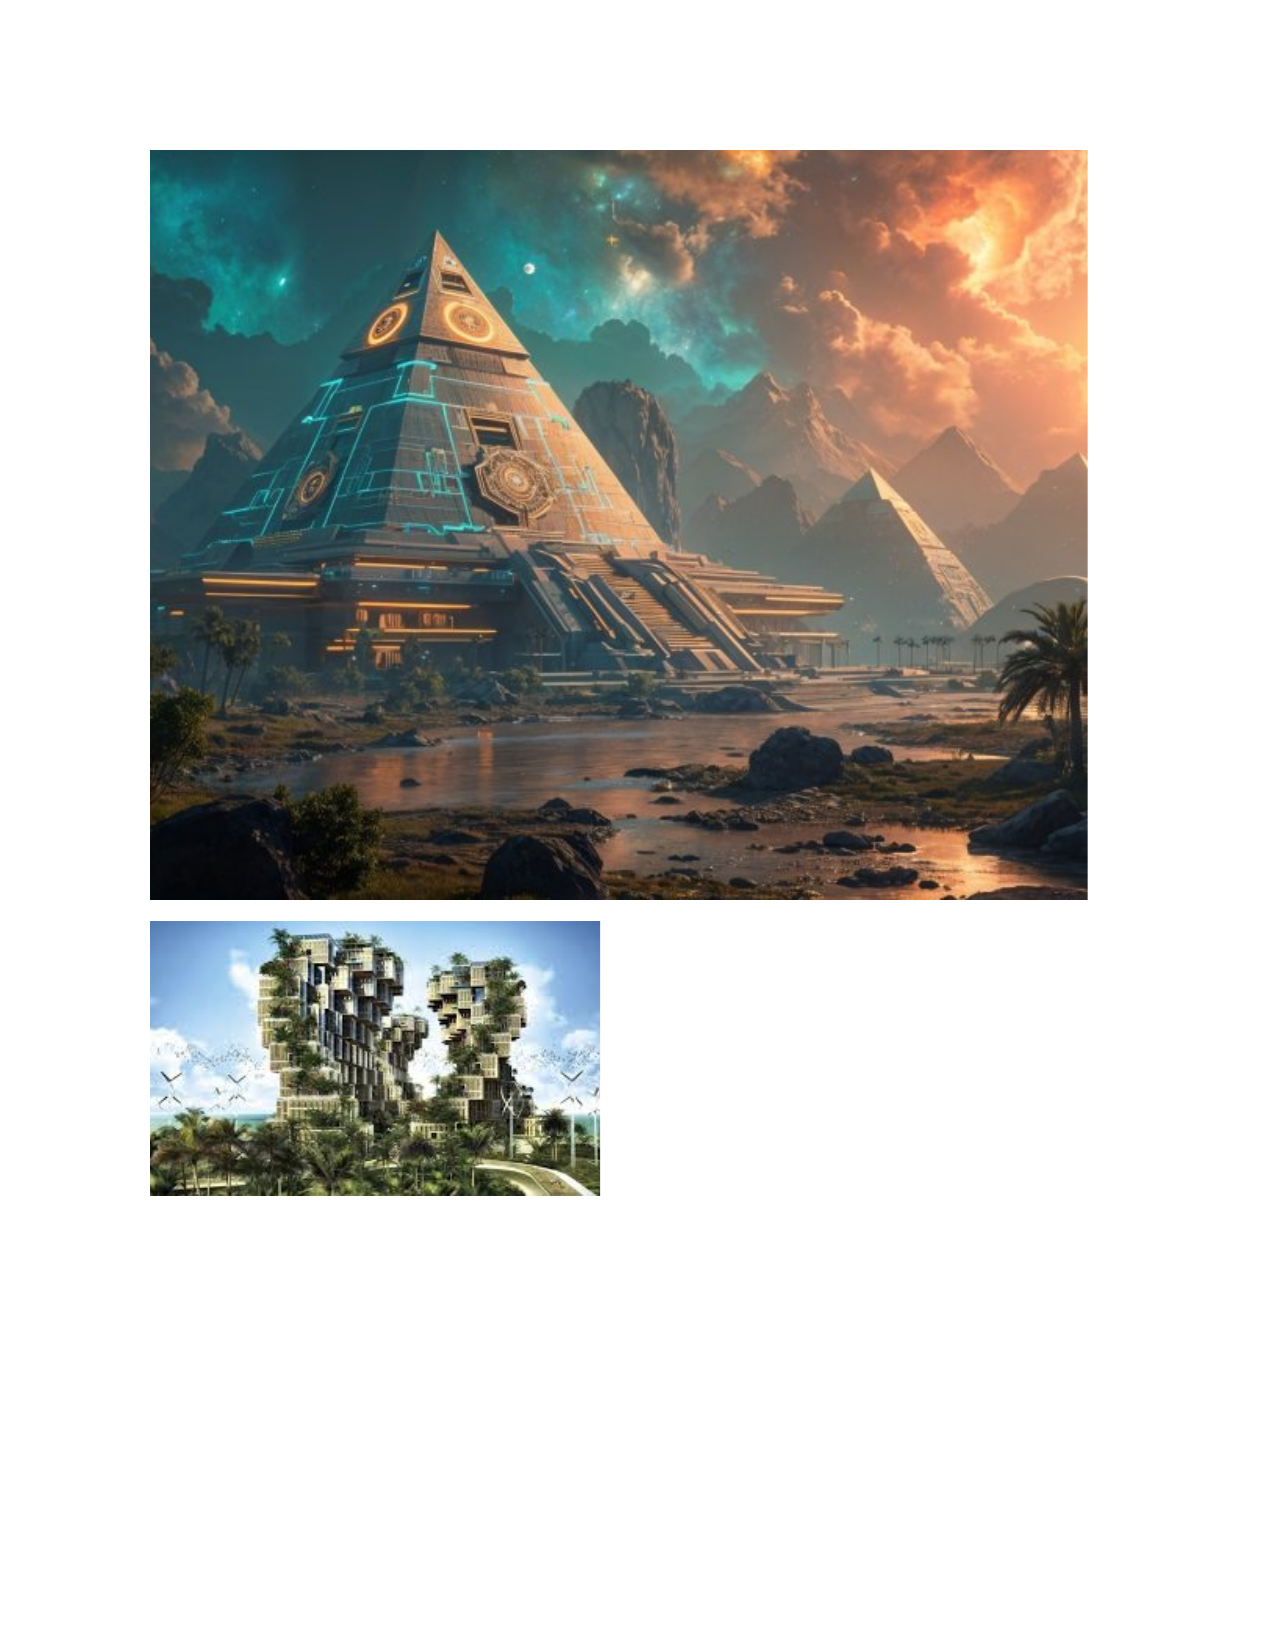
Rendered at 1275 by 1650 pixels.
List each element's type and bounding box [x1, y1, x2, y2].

picture [150, 150, 1088, 900]
picture [150, 921, 600, 1196]
